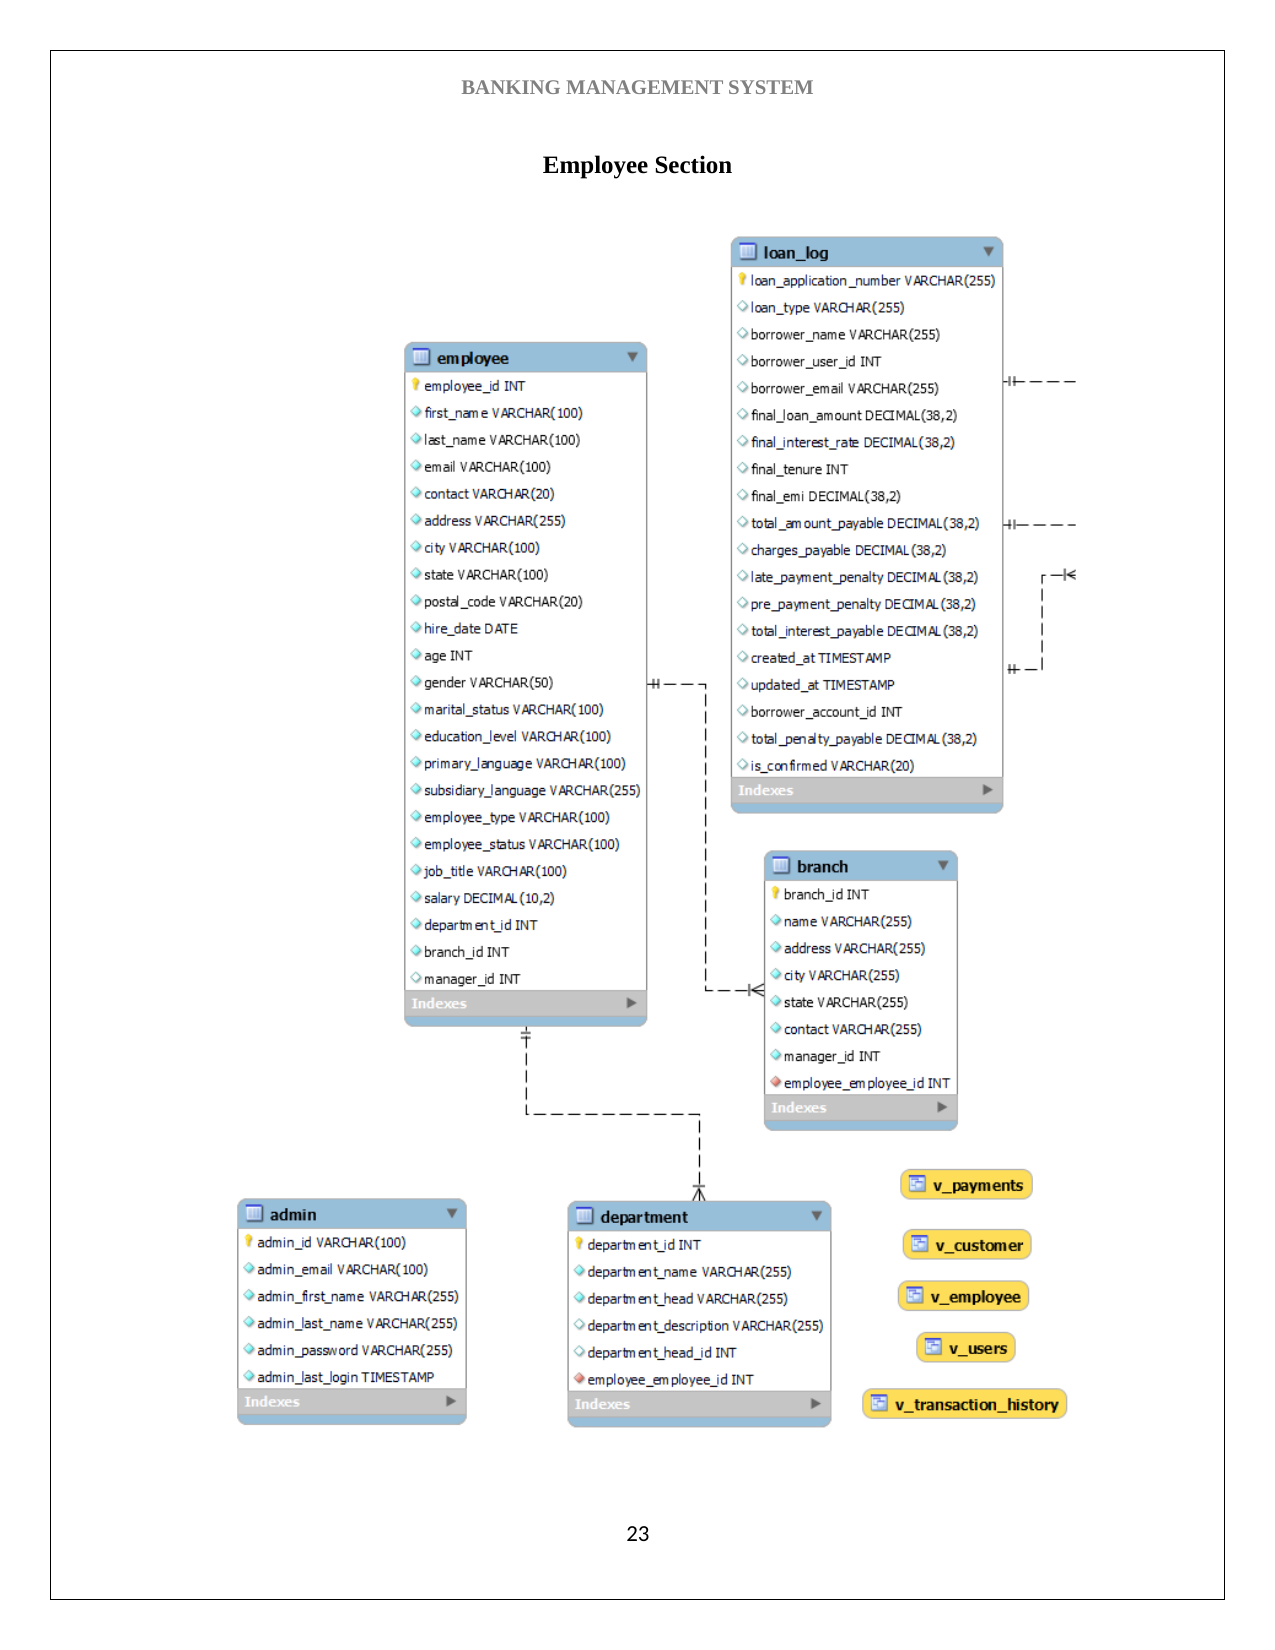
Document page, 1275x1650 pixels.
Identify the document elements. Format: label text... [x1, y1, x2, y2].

picture [225, 197, 1076, 1484]
text Employee Section [225, 150, 1050, 179]
